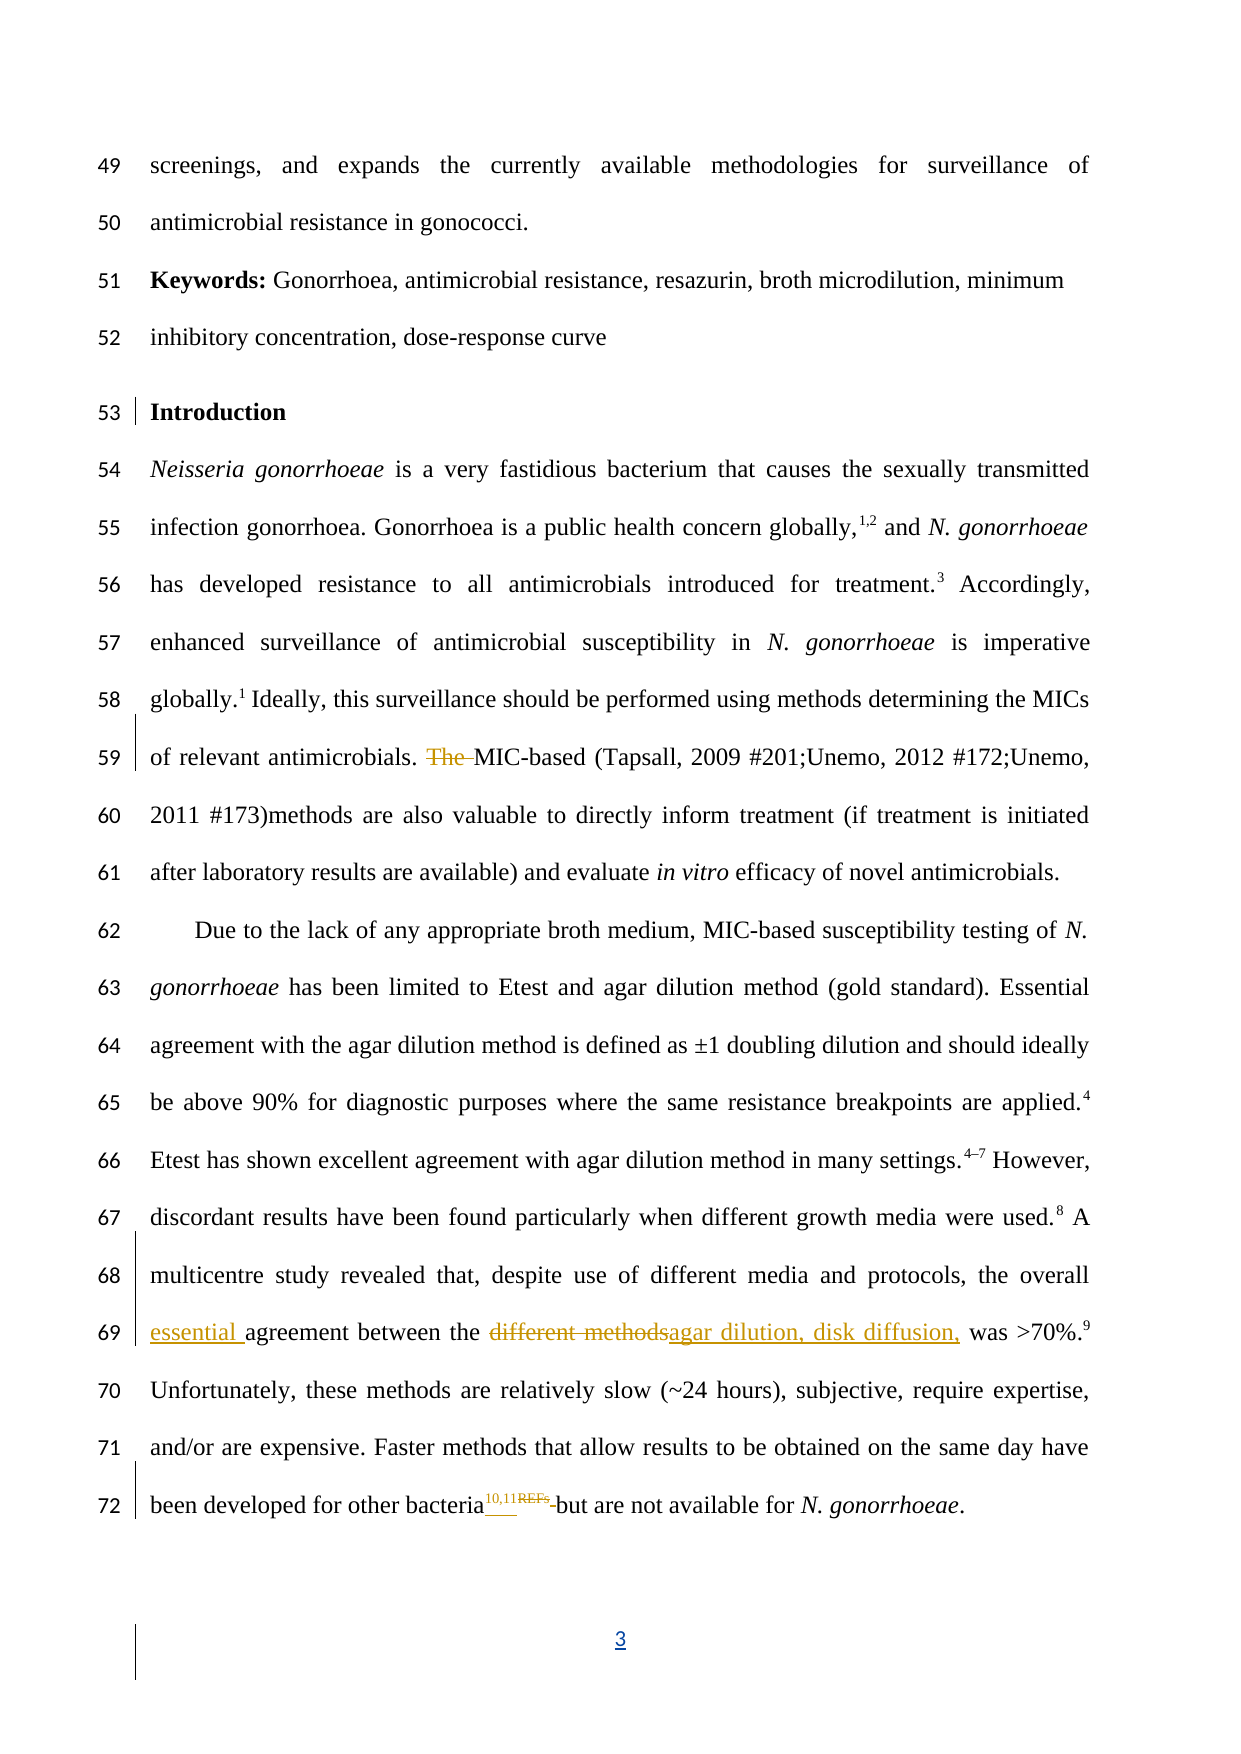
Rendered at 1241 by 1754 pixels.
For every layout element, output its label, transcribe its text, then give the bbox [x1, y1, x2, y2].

text Keywords: Gonorrhoea, antimicrobial resistance, resazurin, broth microdilution, minimum inhibitory concentration, dose-response curve [150, 265, 1090, 351]
text Neisseria gonorrhoeae is a very fastidious bacterium that causes the sexually transmitted infection gonorrhoea. Gonorrhoea is a public health concern globally,1,2 and N. gonorrhoeae has developed resistance to all antimicrobials introduced for treatment.3 Accordingly, enhanced surveillance of antimicrobial susceptibility in N. gonorrhoeae is imperative globally.1 Ideally, this surveillance should be performed using methods determining the MICs of relevant antimicrobials. MIC-based (Tapsall, 2009 #201;Unemo, 2012 #172;Unemo, 2011 #173)methods are also valuable to directly inform treatment (if treatment is initiated after laboratory results are available) and evaluate in vitro efficacy of novel antimicrobials. [150, 454, 1090, 886]
text Introduction [150, 397, 1090, 425]
text Due to the lack of any appropriate broth medium, MIC-based susceptibility testing of N. gonorrhoeae has been limited to Etest and agar dilution method (gold standard). Essential agreement with the agar dilution method is defined as ±1 doubling dilution and should ideally be above 90% for diagnostic purposes where the same resistance breakpoints are applied.4 Etest has shown excellent agreement with agar dilution method in many settings.4–7 However, discordant results have been found particularly when different growth media were used.8 A multicentre study revealed that, despite use of different media and protocols, the overall agreement between the was >70%.9 Unfortunately, these methods are relatively slow (~24 hours), subjective, require expertise, and/or are expensive. Faster methods that allow results to be obtained on the same day have been developed for other bacteriabut are not available for N. gonorrhoeae. [150, 915, 1090, 1518]
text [150, 150, 1090, 236]
